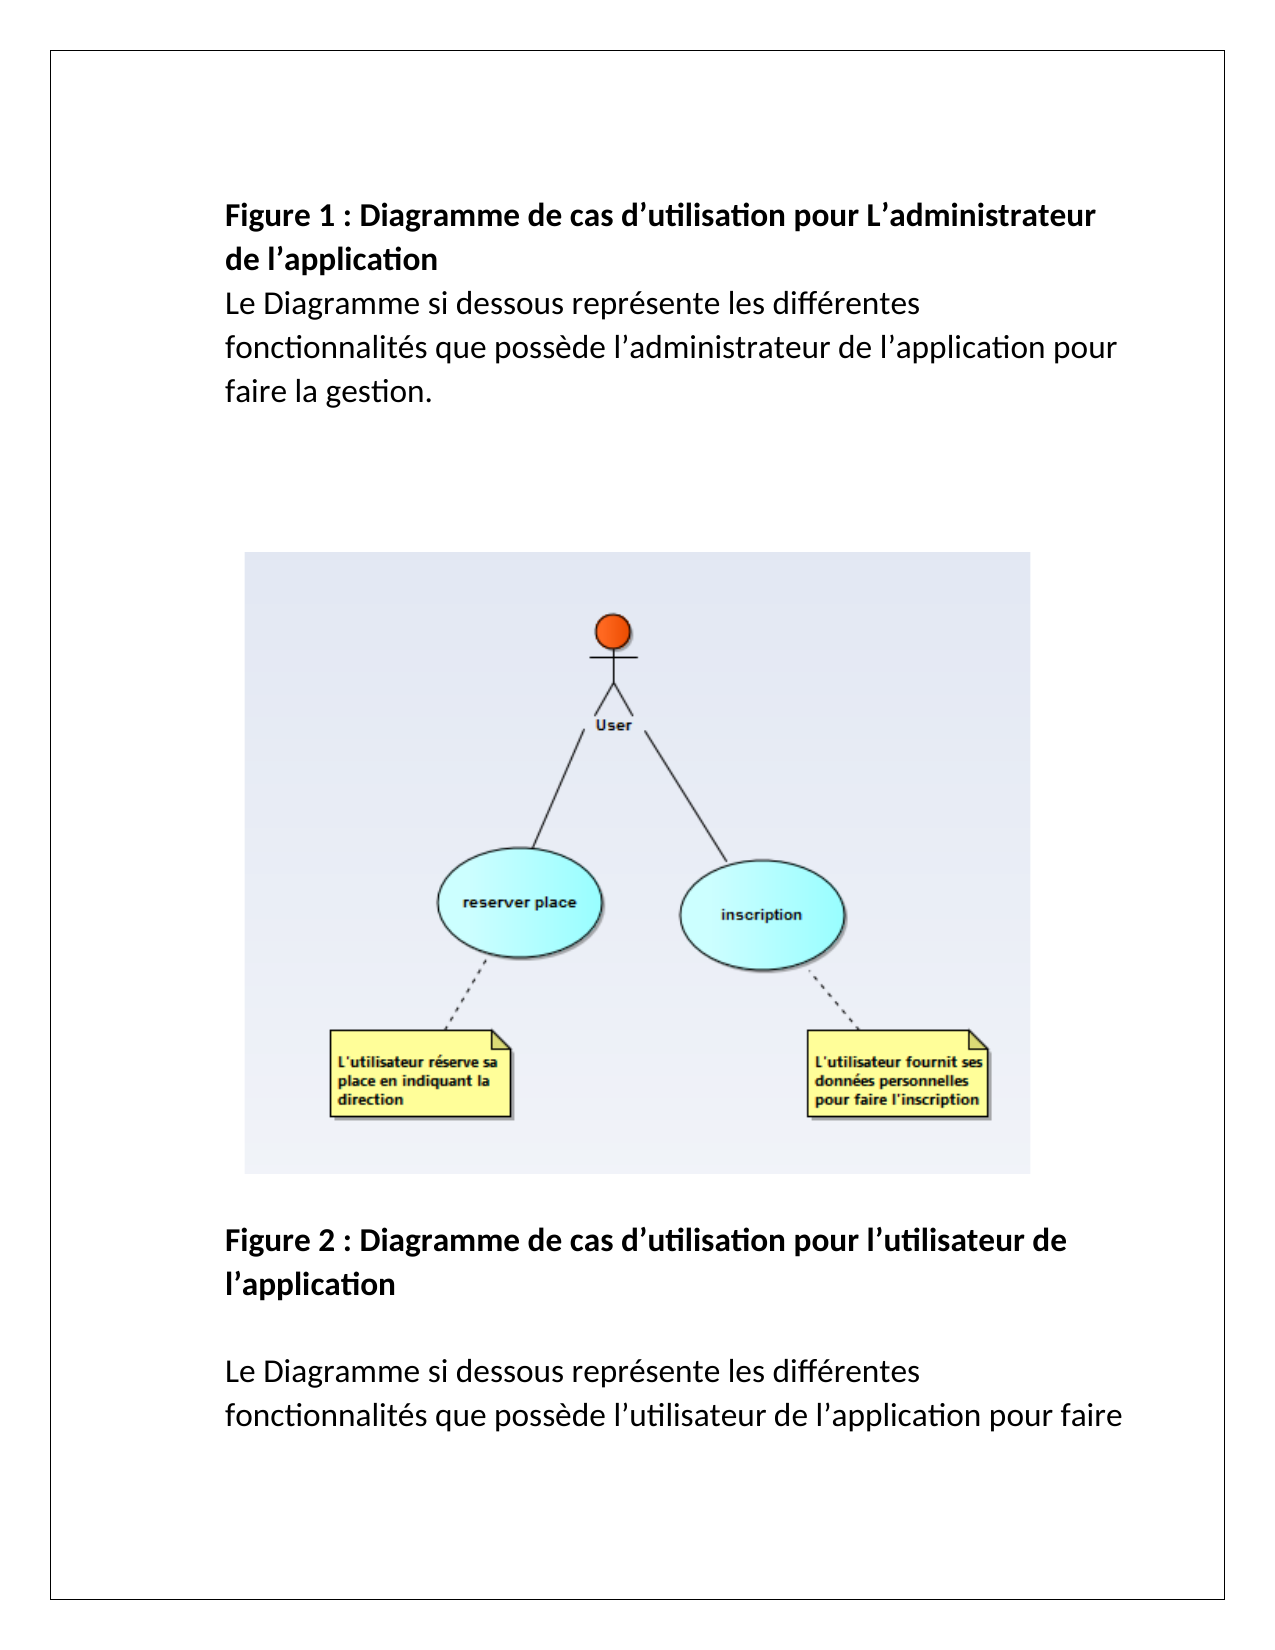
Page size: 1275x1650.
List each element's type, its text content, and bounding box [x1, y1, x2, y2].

picture [244, 552, 1031, 1174]
list Figure 1 : Diagramme de cas d’utilisation pour L’administrateur de l’application [225, 194, 1125, 279]
list Le Diagramme si dessous représente les différentes fonctionnalités que possède l’administrateur de l’application pour faire la gestion. [225, 282, 1125, 411]
list Figure 2 : Diagramme de cas d’utilisation pour l’utilisateur de l’application [225, 1218, 1125, 1303]
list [225, 1350, 1125, 1435]
